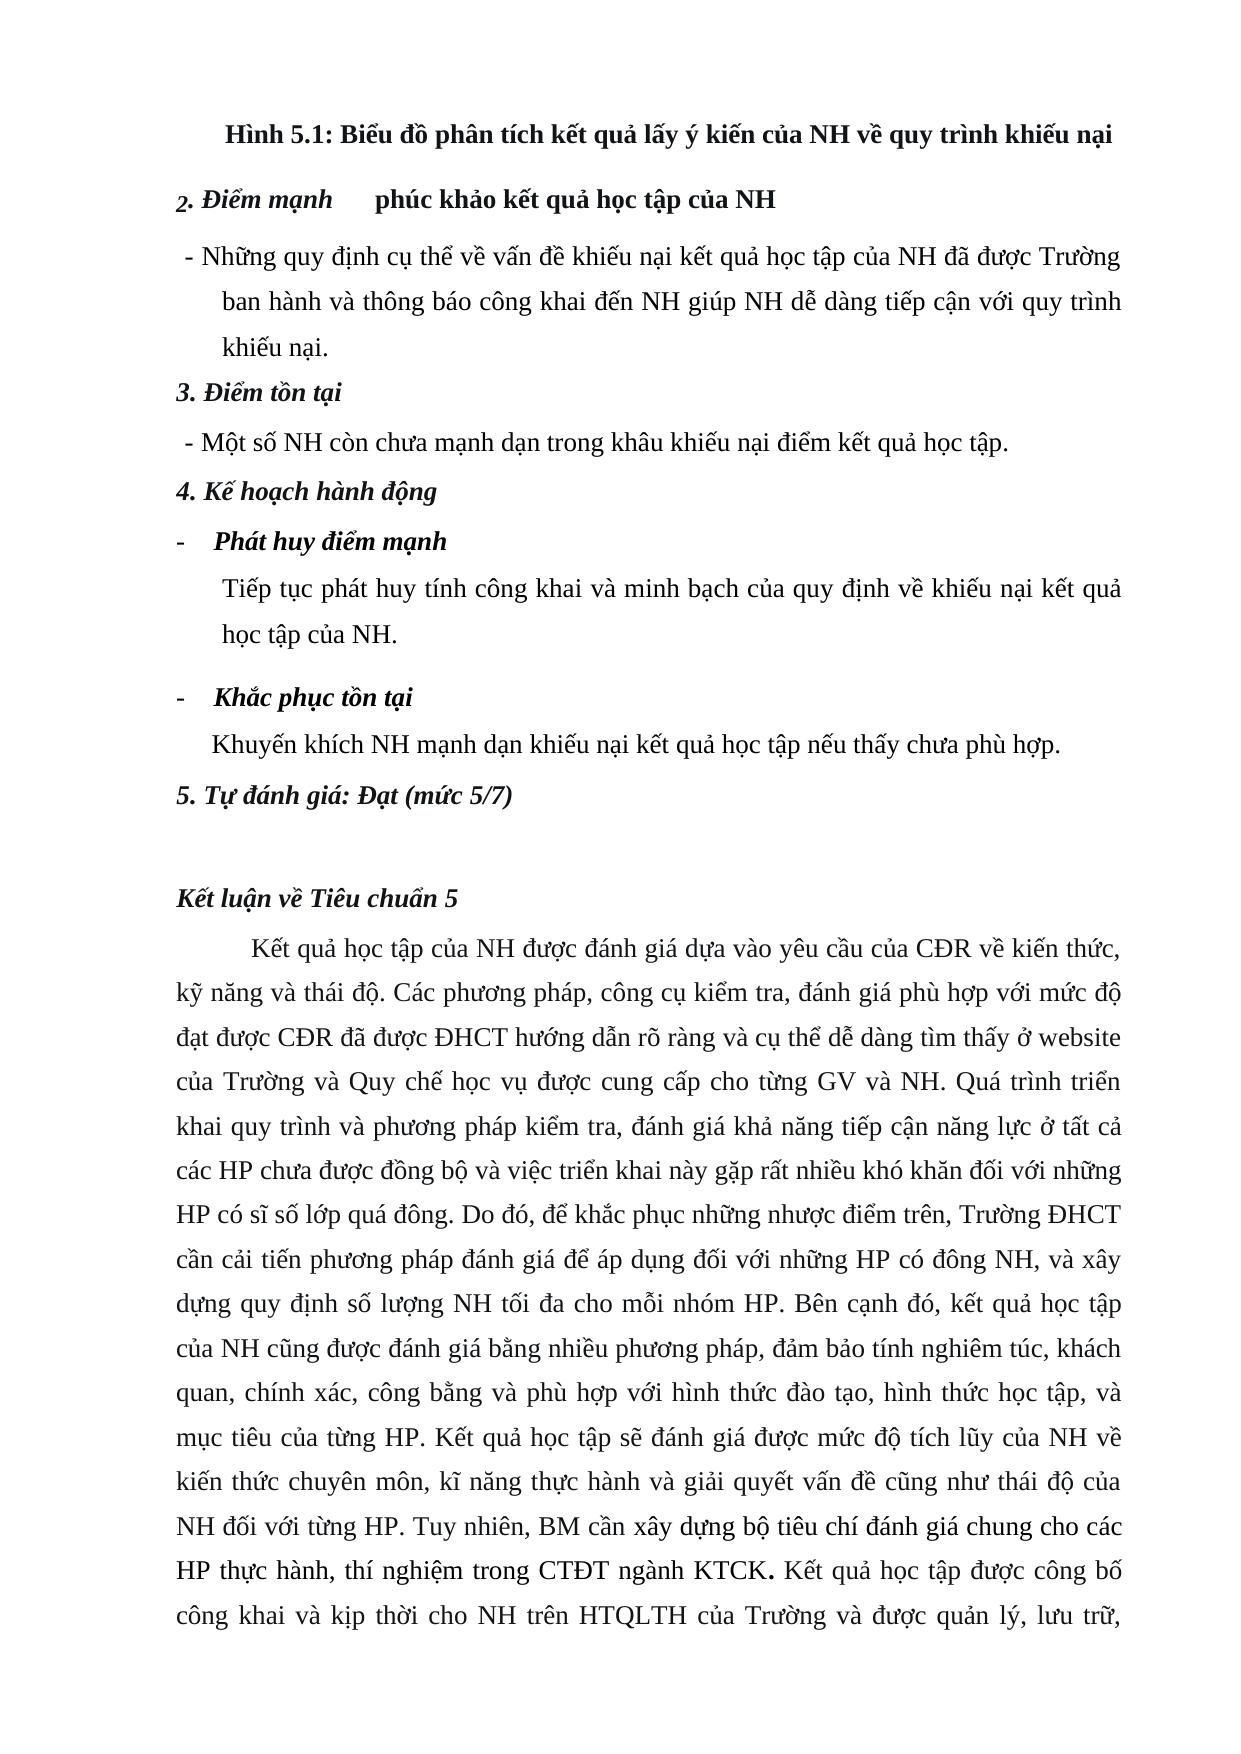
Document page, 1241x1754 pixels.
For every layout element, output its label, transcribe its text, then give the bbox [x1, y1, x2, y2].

text 5. Tự đánh giá: Đạt (mức 5/7) [176, 779, 1123, 810]
text Khuyến khích NH mạnh dạn khiếu nại kết quả học tập nếu thấy chưa phù hợp. [150, 728, 1123, 760]
text - Những quy định cụ thể về vấn đề khiếu nại kết quả học tập của NH đã được Trường ban hành và thông báo công khai đến NH giúp NH dễ dàng tiếp cận với quy trình khiếu nại. [184, 240, 1123, 362]
text - Một số NH còn chưa mạnh dạn trong khâu khiếu nại điểm kết quả học tập. [184, 426, 1123, 457]
text Kết luận về Tiêu chuẩn 5 [176, 882, 1123, 913]
text Tiếp tục phát huy tính công khai và minh bạch của quy định về khiếu nại kết quả học tập của NH. [222, 572, 1123, 649]
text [176, 932, 1123, 1630]
list Phát huy điểm mạnh [176, 525, 1123, 556]
text 3. Điểm tồn tại [176, 376, 1123, 407]
list Khắc phục tồn tại [176, 681, 1123, 712]
text 2. Điểm mạnh phúc khảo kết quả học tập của NH [176, 169, 1123, 217]
text 4. Kế hoạch hành động [176, 475, 1123, 506]
text Hình 5.1: Biểu đồ phân tích kết quả lấy ý kiến của NH về quy trình khiếu nại [176, 118, 1123, 149]
